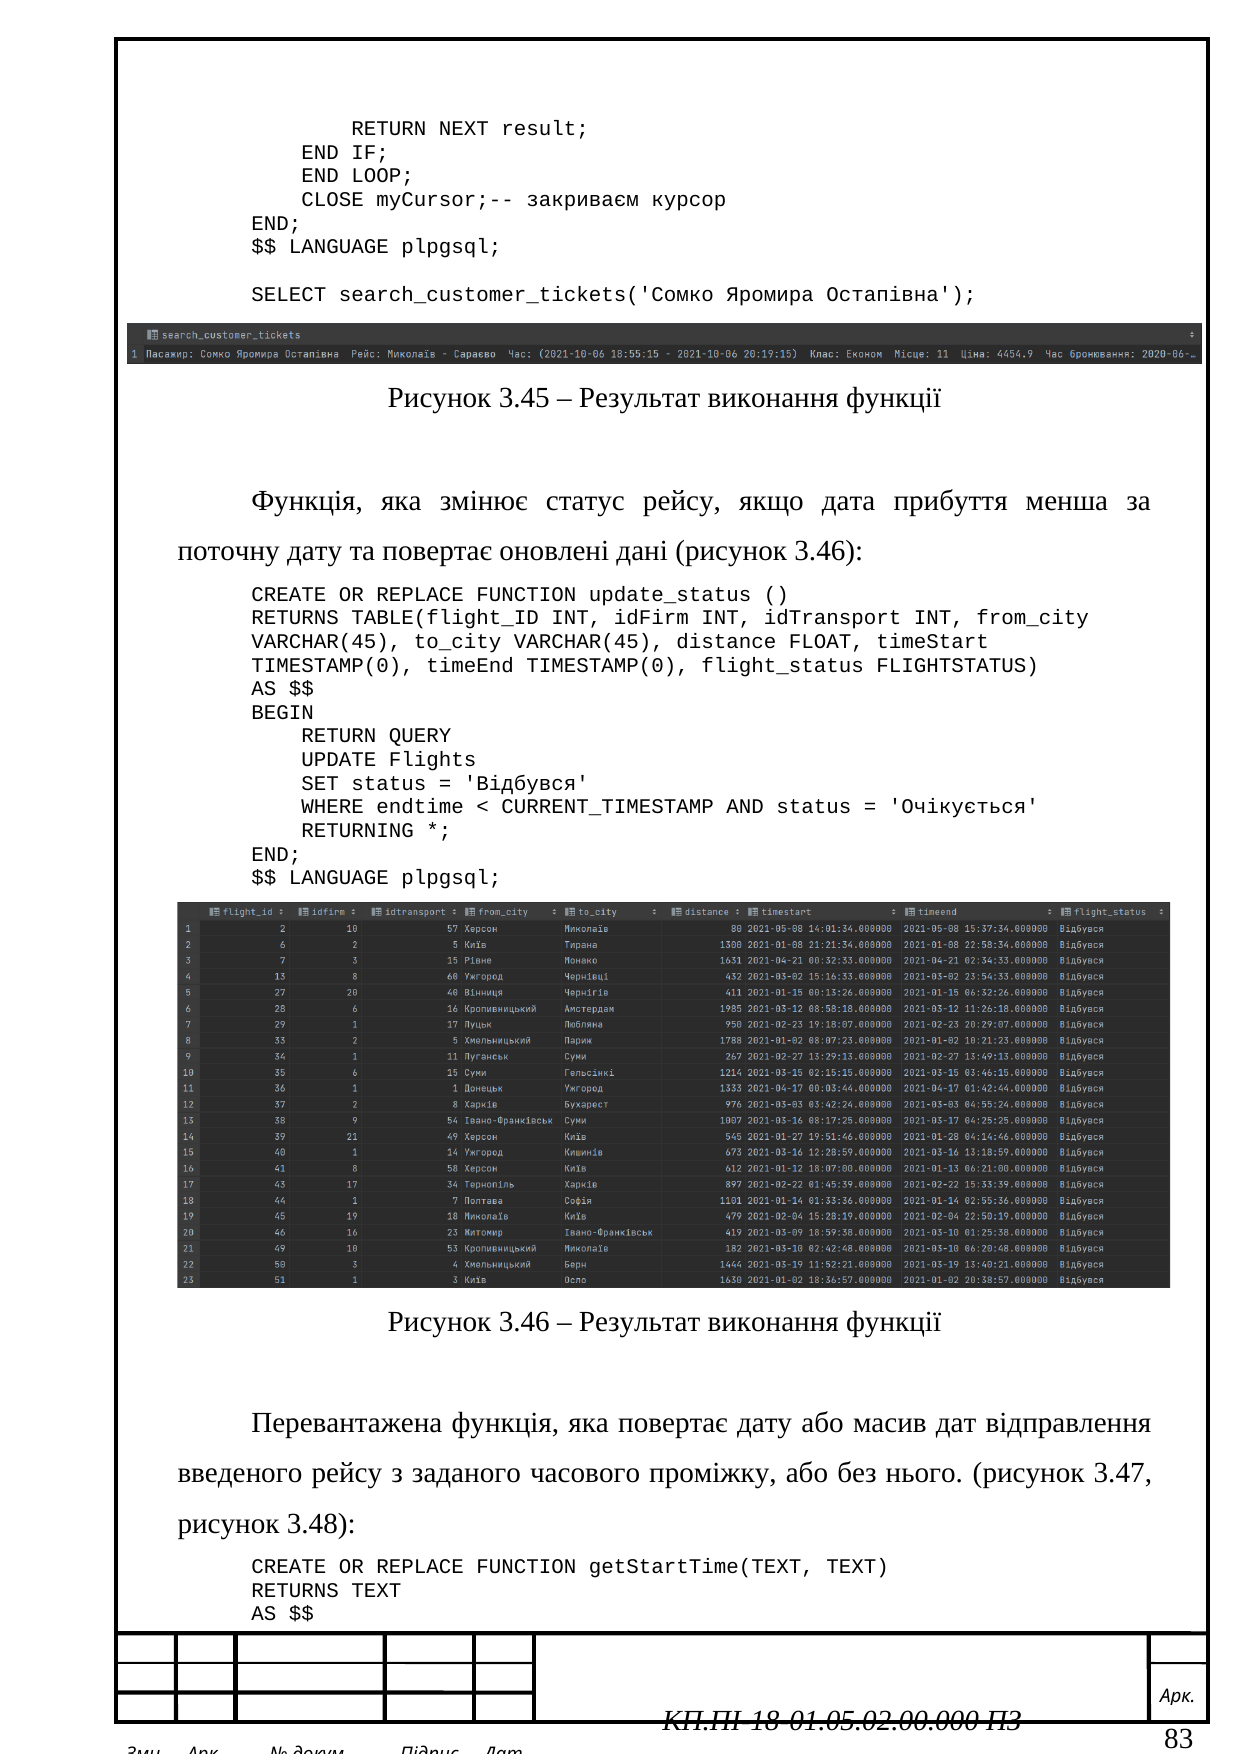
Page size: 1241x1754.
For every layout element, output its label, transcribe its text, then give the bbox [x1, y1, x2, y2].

text RETURN QUERY [251, 726, 1152, 749]
text WHERE endtime < CURRENT_TIMESTAMP AND status = 'Очікується' [251, 796, 1152, 820]
picture [177, 902, 1171, 1288]
text AS $$ [251, 1603, 1152, 1627]
text END; [251, 213, 1152, 236]
text END; [251, 844, 1152, 867]
text CREATE OR REPLACE FUNCTION getStartTime(TEXT, TEXT) [251, 1556, 1152, 1580]
text Рисунок 3.46 – Результат виконання функції [177, 1304, 1152, 1338]
text Функція, яка змінює статус рейсу, якщо дата прибуття менша за поточну дату та повертає оновлені дані (рисунок 3.46): [177, 483, 1152, 567]
text AS $$ [251, 678, 1152, 702]
picture [127, 323, 1202, 364]
text Рисунок 3.45 – Результат виконання функції [177, 380, 1152, 413]
text BEGIN [251, 702, 1152, 726]
text Перевантажена функція, яка повертає дату або масив дат відправлення введеного рейсу з заданого часового проміжку, або без нього. (рисунок 3.47, рисунок 3.48): [177, 1405, 1152, 1539]
text CREATE OR REPLACE FUNCTION update_status () [251, 584, 1152, 607]
text END LOOP; [251, 165, 1152, 189]
text RETURNING *; [251, 820, 1152, 844]
text RETURNS TEXT [251, 1580, 1152, 1603]
text $$ LANGUAGE plpgsql; [251, 236, 1152, 260]
text SELECT search_customer_tickets('Сомко Яромира Остапівна'); [251, 284, 1152, 307]
text END IF; [251, 142, 1152, 165]
text CLOSE myCursor;-- закриваєм курсор [251, 189, 1152, 213]
text UPDATE Flights [251, 749, 1152, 773]
text $$ LANGUAGE plpgsql; [251, 867, 1152, 891]
text RETURNS TABLE(flight_ID INT, idFirm INT, idTransport INT, from_city VARCHAR(45), to_city VARCHAR(45), distance FLOAT, timeStart TIMESTAMP(0), timeEnd TIMESTAMP(0), flight_status FLIGHTSTATUS) [251, 607, 1152, 678]
text SET status = 'Відбувся' [251, 773, 1152, 796]
text RETURN NEXT result; [251, 118, 1152, 142]
